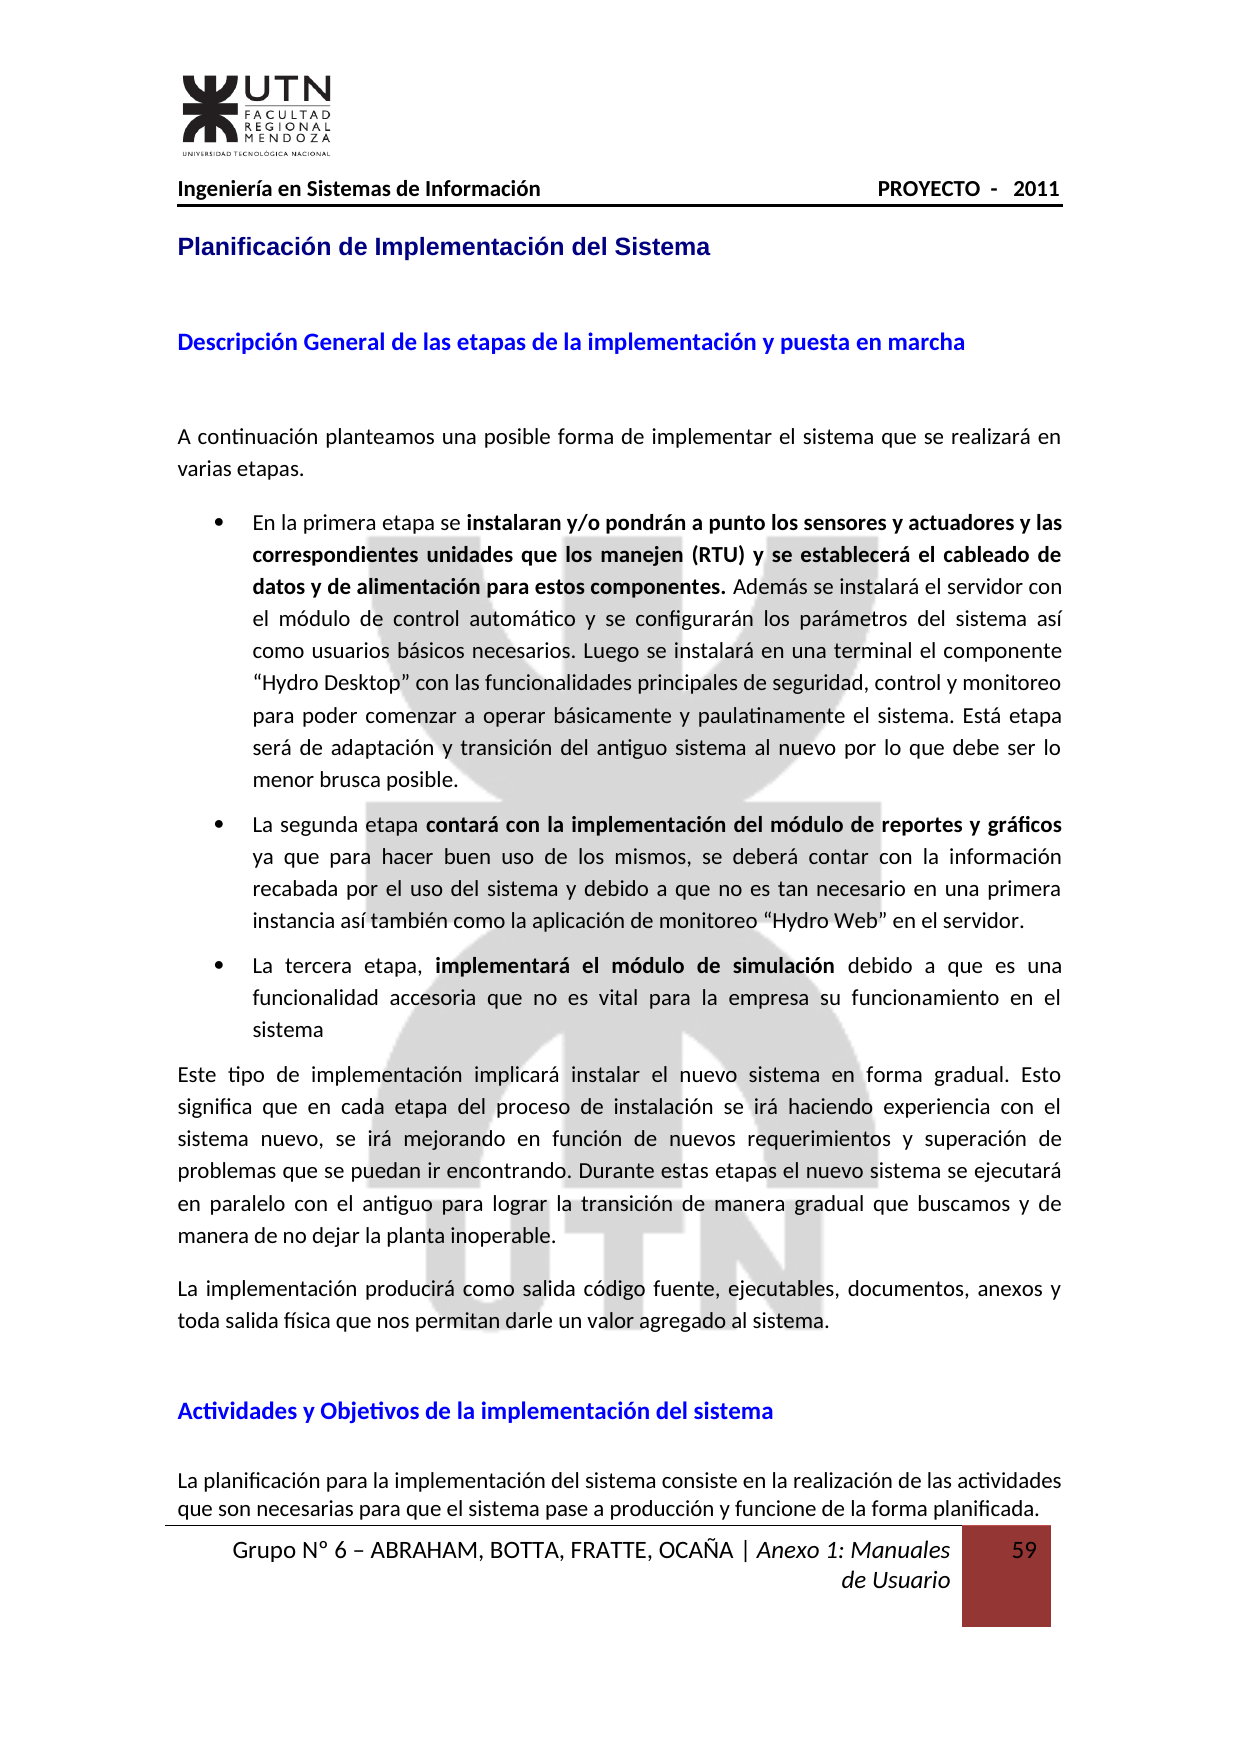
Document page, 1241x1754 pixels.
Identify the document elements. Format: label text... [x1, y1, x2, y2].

text A continuación planteamos una posible forma de implementar el sistema que se realizará en varias etapas. [177, 422, 1063, 483]
list La segunda etapa contará con la implementación del módulo de reportes y gráficos ya que para hacer buen uso de los mismos, se deberá contar con la información recabada por el uso del sistema y debido a que no es tan necesario en una primera instancia así también como la aplicación de monitoreo “Hydro Web” en el servidor. [215, 810, 1063, 934]
picture [177, 73, 334, 162]
text La planificación para la implementación del sistema consiste en la realización de las actividades que son necesarias para que el sistema pase a producción y funcione de la forma planificada. [177, 1466, 1063, 1522]
text La implementación producirá como salida código fuente, ejecutables, documentos, anexos y toda salida física que nos permitan darle un valor agregado al sistema. [177, 1274, 1063, 1334]
subtitle Actividades y Objetivos de la implementación del sistema [177, 1395, 1028, 1425]
text Este tipo de implementación implicará instalar el nuevo sistema en forma gradual. Esto significa que en cada etapa del proceso de instalación se irá haciendo experiencia con el sistema nuevo, se irá mejorando en función de nuevos requerimientos y superación de problemas que se puedan ir encontrando. Durante estas etapas el nuevo sistema se ejecutará en paralelo con el antiguo para lograr la transición de manera gradual que buscamos y de manera de no dejar la planta inoperable. [177, 1060, 1063, 1249]
subtitle Descripción General de las etapas de la implementación y puesta en marcha [177, 326, 1028, 357]
list En la primera etapa se instalaran y/o pondrán a punto los sensores y actuadores y las correspondientes unidades que los manejen (RTU) y se establecerá el cableado de datos y de alimentación para estos componentes. Además se instalará el servidor con el módulo de control automático y se configurarán los parámetros del sistema así como usuarios básicos necesarios. Luego se instalará en una terminal el componente “Hydro Desktop” con las funcionalidades principales de seguridad, control y monitoreo para poder comenzar a operar básicamente y paulatinamente el sistema. Está etapa será de adaptación y transición del antiguo sistema al nuevo por lo que debe ser lo menor brusca posible. [215, 508, 1063, 793]
list La tercera etapa, implementará el módulo de simulación debido a que es una funcionalidad accesoria que no es vital para la empresa su funcionamiento en el sistema [215, 951, 1063, 1043]
subtitle Planificación de Implementación del Sistema [177, 232, 1028, 261]
